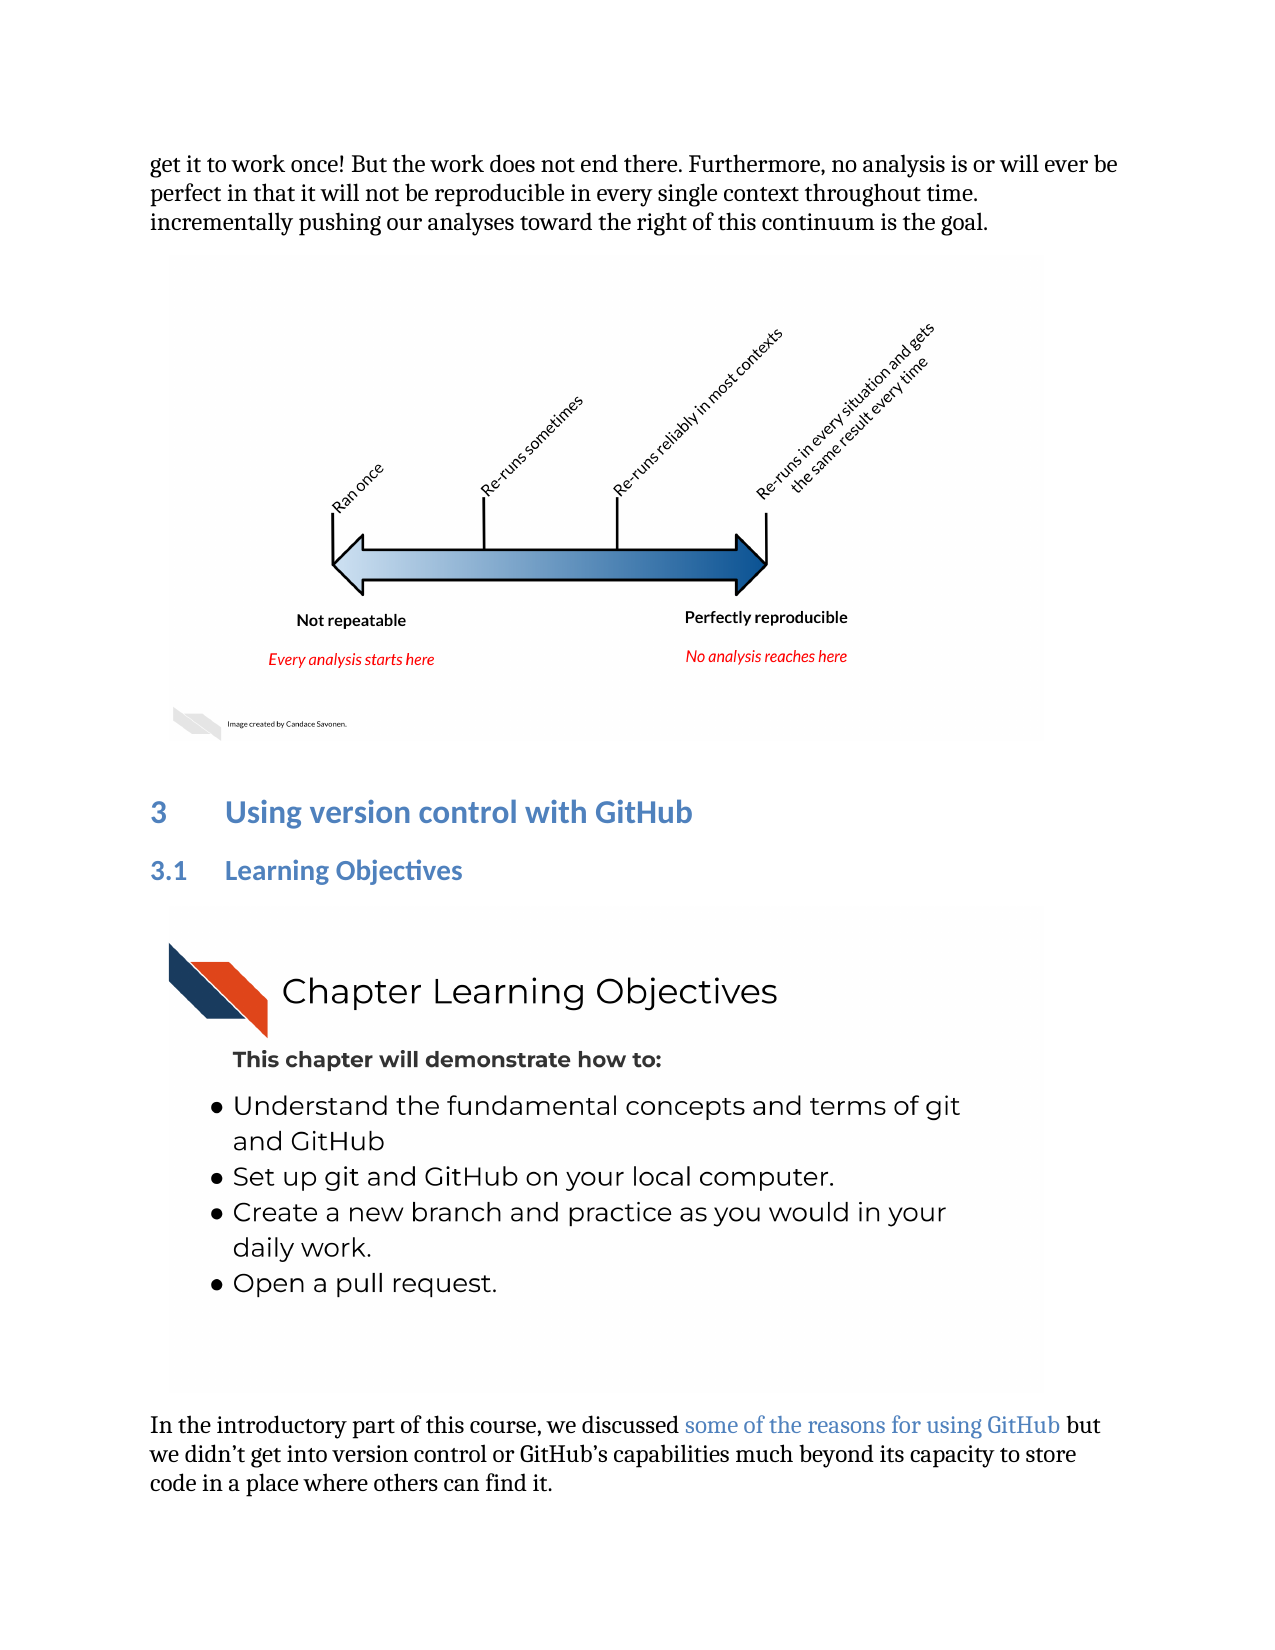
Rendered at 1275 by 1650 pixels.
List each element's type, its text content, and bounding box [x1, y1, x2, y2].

subtitle 3.1 Learning Objectives [150, 852, 1125, 888]
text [150, 150, 1125, 236]
text In the introductory part of this course, we discussed some of the reasons for using GitHub but we didn’t get into version control or GitHub’s capabilities much beyond its capacity to store code in a place where others can find it. [150, 1411, 1125, 1498]
subtitle 3 Using version control with GitHub [150, 791, 1125, 832]
picture [168, 255, 1044, 741]
picture [168, 906, 1044, 1393]
